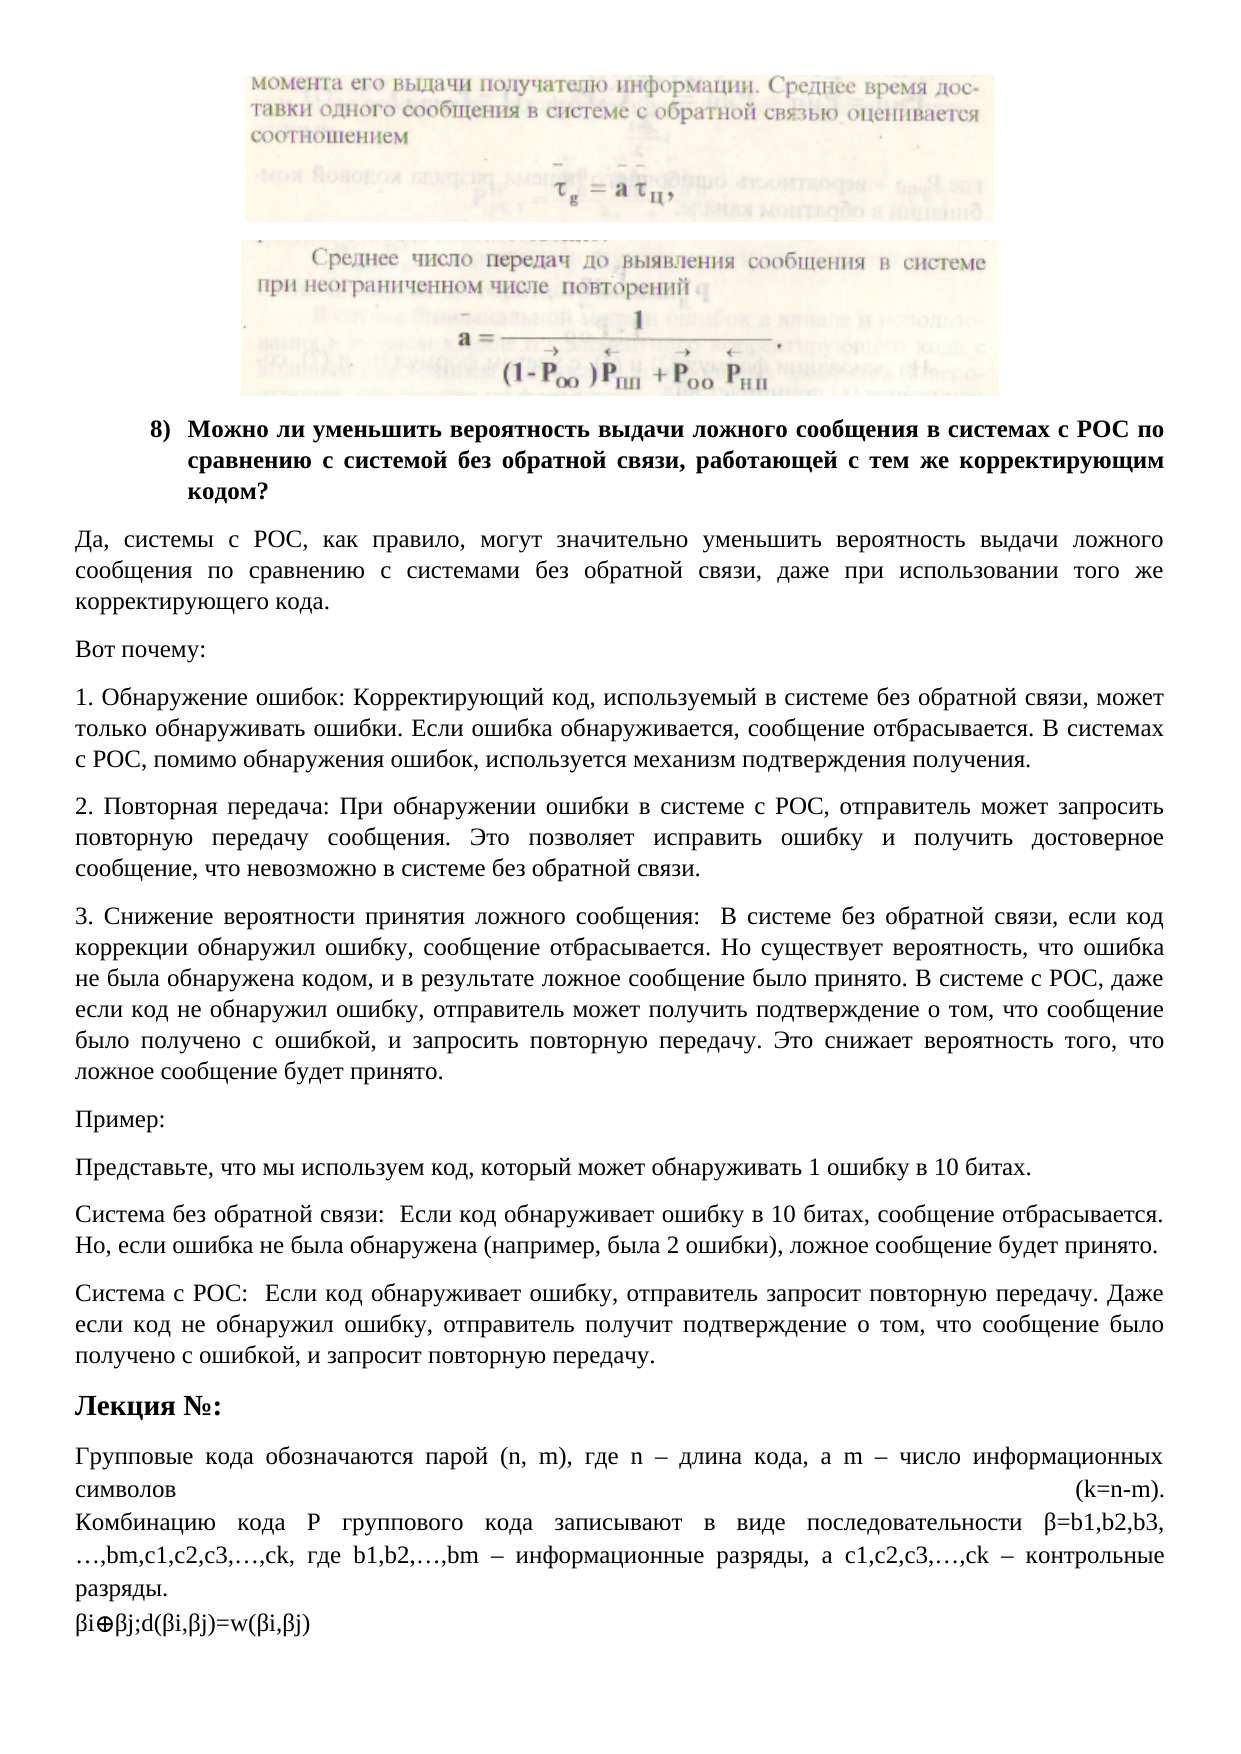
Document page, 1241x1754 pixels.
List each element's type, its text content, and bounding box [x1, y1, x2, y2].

text Да, системы с РОС, как правило, могут значительно уменьшить вероятность выдачи ложного сообщения по сравнению с системами без обратной связи, даже при использовании того же корректирующего кода. [75, 524, 1165, 615]
list Можно ли уменьшить вероятность выдачи ложного сообщения в системах с РОС по сравнению с системой без обратной связи, работающей с тем же корректирующим кодом? [150, 414, 1165, 505]
text 2. Повторная передача: При обнаружении ошибки в системе с РОС, отправитель может запросить повторную передачу сообщения. Это позволяет исправить ошибку и получить достоверное сообщение, что невозможно в системе без обратной связи. [75, 791, 1165, 882]
picture [241, 240, 999, 396]
text 1. Обнаружение ошибок: Корректирующий код, используемый в системе без обратной связи, может только обнаруживать ошибки. Если ошибка обнаруживается, сообщение отбрасывается. В системах с РОС, помимо обнаружения ошибок, используется механизм подтверждения получения. [75, 682, 1165, 772]
text Групповые кода обозначаются парой (n, m), где n – длина кода, а m – число информационных символов (k=n-m). Комбинацию кода Р группового кода записывают в виде последовательности β=b1,b2,b3,…,bm,c1,c2,c3,…,ck, где b1,b2,…,bm – информационные разряды, а c1,c2,c3,…,ck – контрольные разряды. βi⊕βj;d(βi,βj)=w(βi,βj) [75, 1441, 1165, 1636]
picture [245, 75, 996, 222]
text Система без обратной связи: Если код обнаруживает ошибку в 10 битах, сообщение отбрасывается. Но, если ошибка не была обнаружена (например, была 2 ошибки), ложное сообщение будет принято. [75, 1199, 1165, 1259]
text Система с РОС: Если код обнаруживает ошибку, отправитель запросит повторную передачу. Даже если код не обнаружил ошибку, отправитель получит подтверждение о том, что сообщение было получено с ошибкой, и запросит повторную передачу. [75, 1278, 1165, 1369]
text Представьте, что мы используем код, который может обнаруживать 1 ошибку в 10 битах. [75, 1152, 1165, 1181]
text Лекция №: [75, 1388, 1165, 1422]
text Вот почему: [75, 634, 1165, 663]
text Пример: [75, 1104, 1165, 1133]
text 3. Снижение вероятности принятия ложного сообщения: В системе без обратной связи, если код коррекции обнаружил ошибку, сообщение отбрасывается. Но существует вероятность, что ошибка не была обнаружена кодом, и в результате ложное сообщение было принято. В системе с РОС, даже если код не обнаружил ошибку, отправитель может получить подтверждение о том, что сообщение было получено с ошибкой, и запросить повторную передачу. Это снижает вероятность того, что ложное сообщение будет принято. [75, 901, 1165, 1085]
